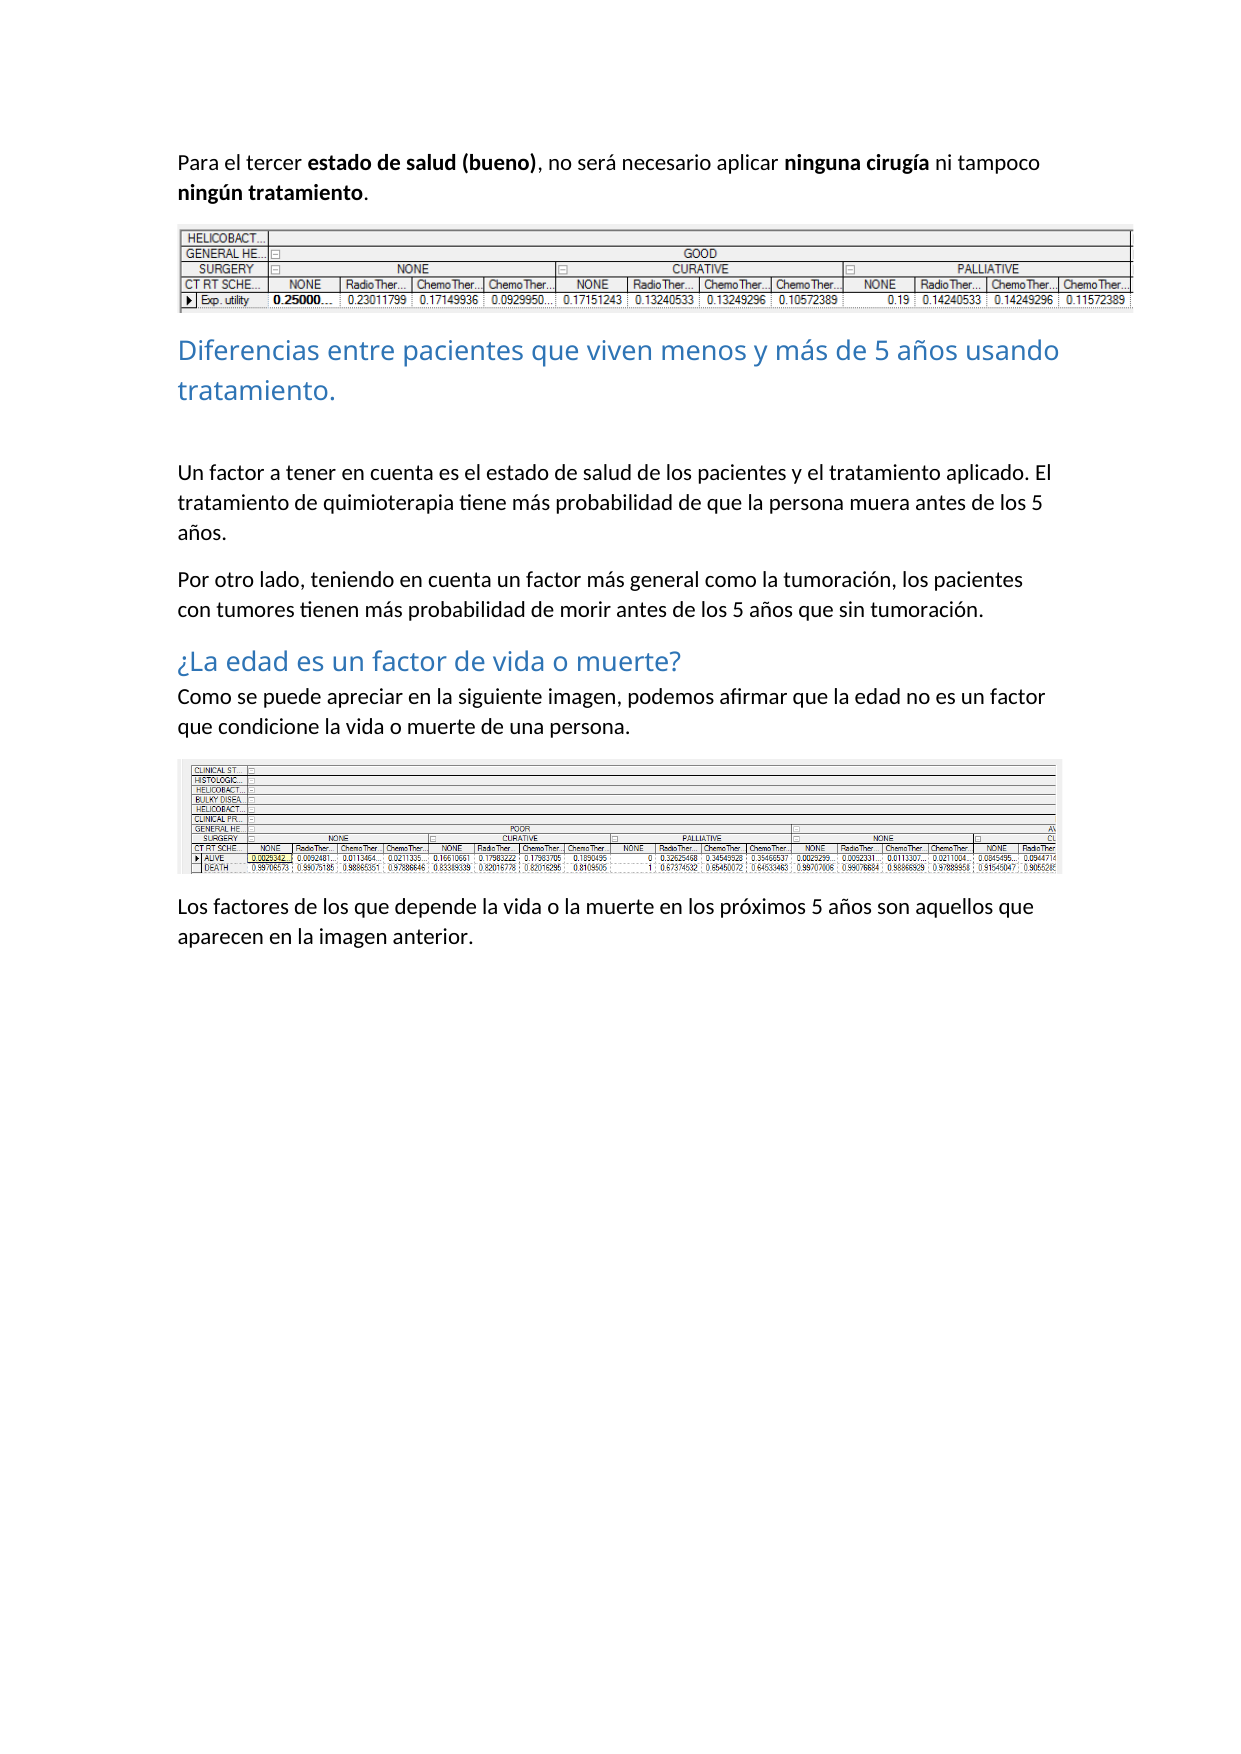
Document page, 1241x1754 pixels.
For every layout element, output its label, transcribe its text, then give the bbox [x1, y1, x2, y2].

text Por otro lado, teniendo en cuenta un factor más general como la tumoración, los pacientes con tumores tienen más probabilidad de morir antes de los 5 años que sin tumoración. [177, 565, 1063, 623]
picture [177, 759, 1063, 874]
text Los factores de los que depende la vida o la muerte en los próximos 5 años son aquellos que aparecen en la imagen anterior. [177, 892, 1063, 950]
picture [177, 224, 1134, 313]
text Para el tercer estado de salud (bueno), no será necesario aplicar ninguna cirugía ni tampoco ningún tratamiento. [177, 148, 1063, 206]
subtitle ¿La edad es un factor de vida o muerte? [177, 642, 1063, 679]
text Como se puede apreciar en la siguiente imagen, podemos afirmar que la edad no es un factor que condicione la vida o muerte de una persona. [177, 682, 1063, 740]
text Un factor a tener en cuenta es el estado de salud de los pacientes y el tratamiento aplicado. El tratamiento de quimioterapia tiene más probabilidad de que la persona muera antes de los 5 años. [177, 458, 1063, 546]
subtitle Diferencias entre pacientes que viven menos y más de 5 años usando tratamiento. [177, 332, 1063, 408]
